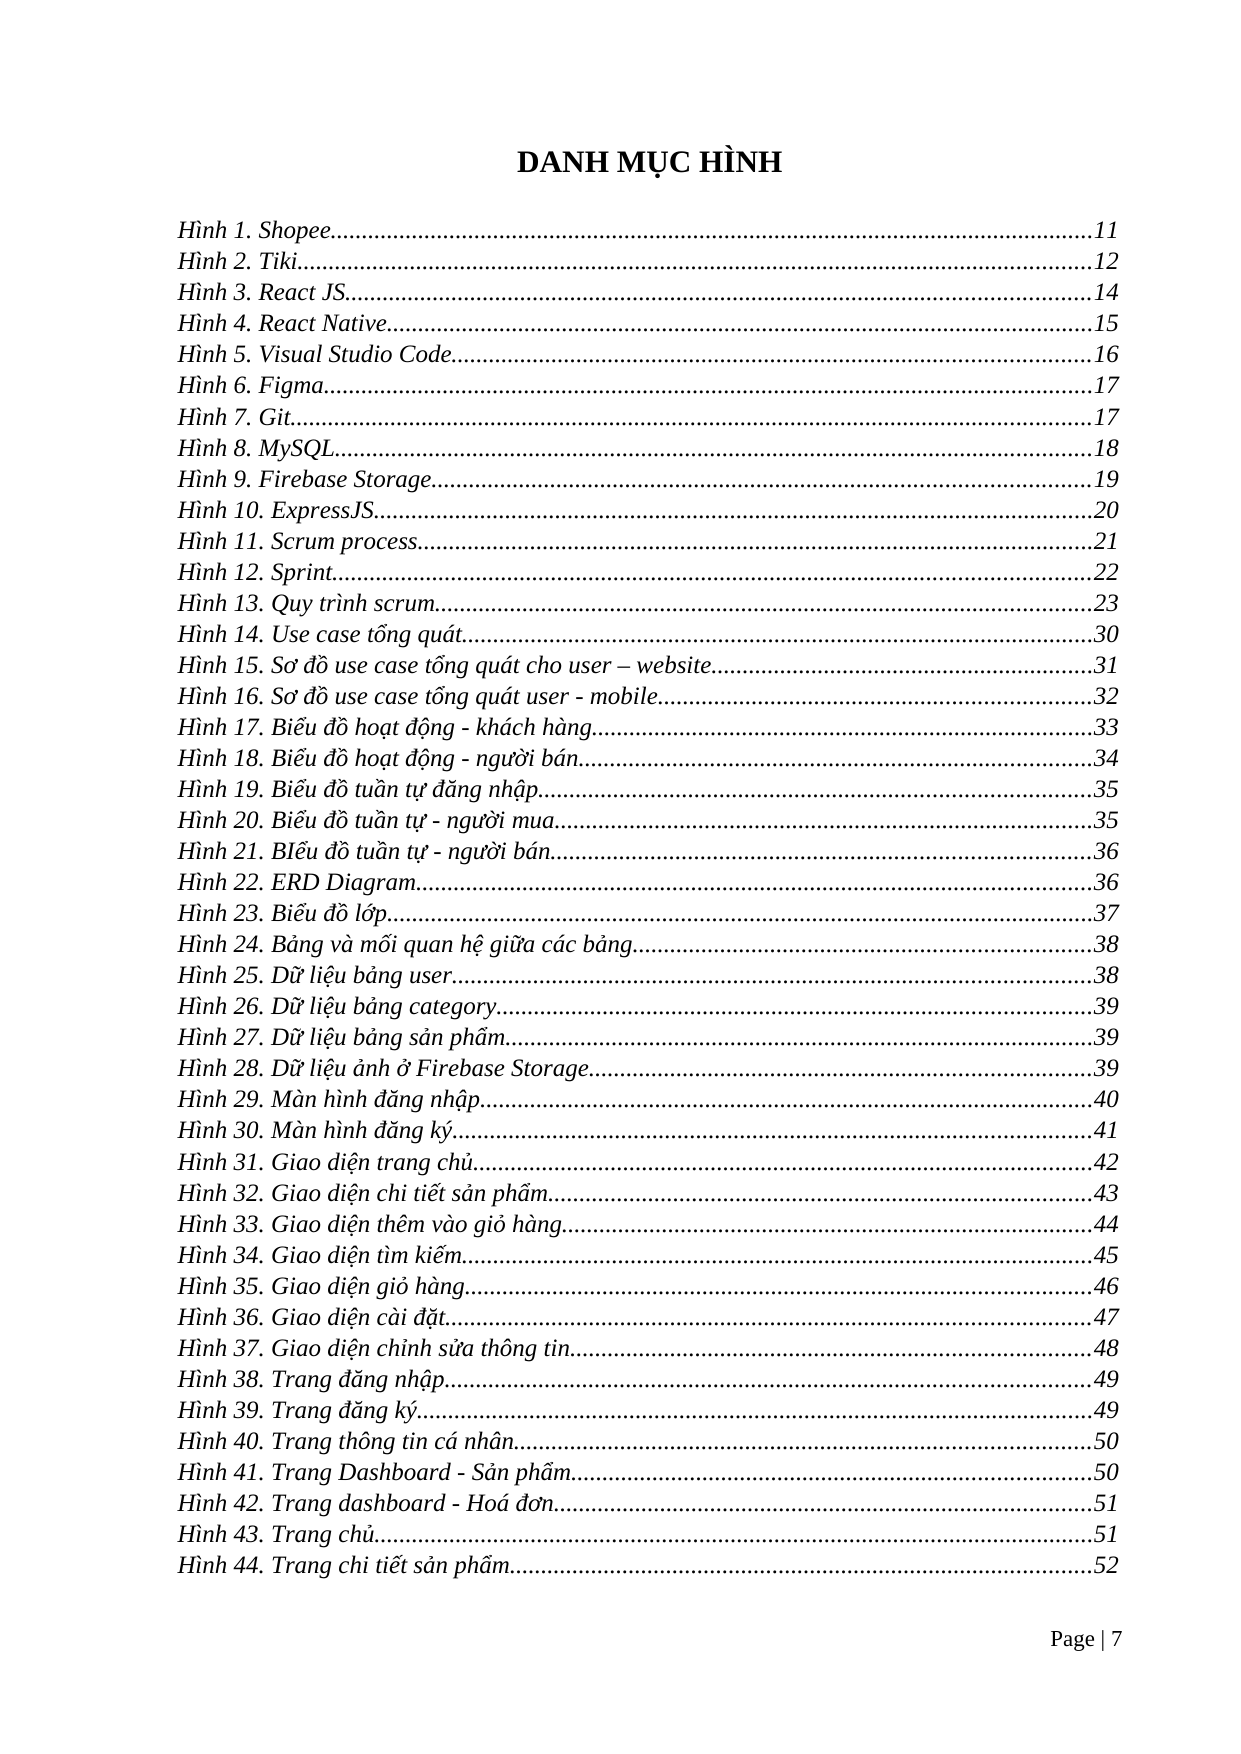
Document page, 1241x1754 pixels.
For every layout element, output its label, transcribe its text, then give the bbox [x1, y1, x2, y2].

text Hình 4. React Native 15 [177, 308, 1122, 337]
text Hình 17. Biểu đồ hoạt động - khách hàng 33 [177, 712, 1122, 741]
text Hình 11. Scrum process 21 [177, 526, 1122, 554]
text Hình 31. Giao diện trang chủ 42 [177, 1147, 1122, 1175]
text Hình 33. Giao diện thêm vào giỏ hàng 44 [177, 1209, 1122, 1237]
text Hình 43. Trang chủ 51 [177, 1519, 1122, 1548]
text Hình 32. Giao diện chi tiết sản phẩm 43 [177, 1178, 1122, 1206]
text Hình 27. Dữ liệu bảng sản phẩm 39 [177, 1022, 1122, 1051]
text Hình 19. Biểu đồ tuần tự đăng nhập 35 [177, 774, 1122, 803]
text Hình 21. BIểu đồ tuần tự - người bán 36 [177, 836, 1122, 865]
text Hình 15. Sơ đồ use case tổng quát cho user – website 31 [177, 650, 1122, 679]
text Hình 14. Use case tổng quát 30 [177, 619, 1122, 648]
text Hình 1. Shopee 11 [177, 215, 1122, 244]
subtitle DANH MỤC HÌNH [177, 143, 1122, 179]
text Hình 29. Màn hình đăng nhập 40 [177, 1084, 1122, 1113]
text Hình 41. Trang Dashboard - Sản phẩm 50 [177, 1457, 1122, 1486]
text Hình 26. Dữ liệu bảng category 39 [177, 991, 1122, 1020]
text Hình 25. Dữ liệu bảng user 38 [177, 960, 1122, 989]
text Hình 36. Giao diện cài đặt 47 [177, 1302, 1122, 1331]
text Hình 12. Sprint 22 [177, 557, 1122, 586]
text Hình 20. Biểu đồ tuần tự - người mua 35 [177, 805, 1122, 834]
text Hình 30. Màn hình đăng ký 41 [177, 1116, 1122, 1144]
text Hình 34. Giao diện tìm kiếm 45 [177, 1240, 1122, 1268]
text Hình 16. Sơ đồ use case tổng quát user - mobile 32 [177, 681, 1122, 710]
text Hình 38. Trang đăng nhập 49 [177, 1364, 1122, 1393]
text Hình 7. Git 17 [177, 402, 1122, 430]
text Hình 40. Trang thông tin cá nhân 50 [177, 1426, 1122, 1455]
text Hình 35. Giao diện giỏ hàng 46 [177, 1271, 1122, 1299]
text Hình 10. ExpressJS 20 [177, 495, 1122, 523]
text Hình 37. Giao diện chỉnh sửa thông tin 48 [177, 1333, 1122, 1362]
text Hình 42. Trang dashboard - Hoá đơn 51 [177, 1488, 1122, 1517]
text Hình 6. Figma 17 [177, 371, 1122, 399]
text Hình 24. Bảng và mối quan hệ giữa các bảng 38 [177, 929, 1122, 958]
text Hình 18. Biểu đồ hoạt động - người bán 34 [177, 743, 1122, 772]
text Hình 44. Trang chi tiết sản phẩm 52 [177, 1550, 1122, 1579]
text Hình 9. Firebase Storage 19 [177, 464, 1122, 492]
text Hình 8. MySQL 18 [177, 433, 1122, 461]
text Hình 3. React JS 14 [177, 277, 1122, 306]
text Hình 2. Tiki 12 [177, 246, 1122, 275]
text Hình 22. ERD Diagram 36 [177, 867, 1122, 896]
text Hình 5. Visual Studio Code 16 [177, 339, 1122, 368]
text Hình 28. Dữ liệu ảnh ở Firebase Storage 39 [177, 1053, 1122, 1082]
text Hình 13. Quy trình scrum 23 [177, 588, 1122, 617]
text Hình 23. Biểu đồ lớp 37 [177, 898, 1122, 927]
text Hình 39. Trang đăng ký 49 [177, 1395, 1122, 1424]
